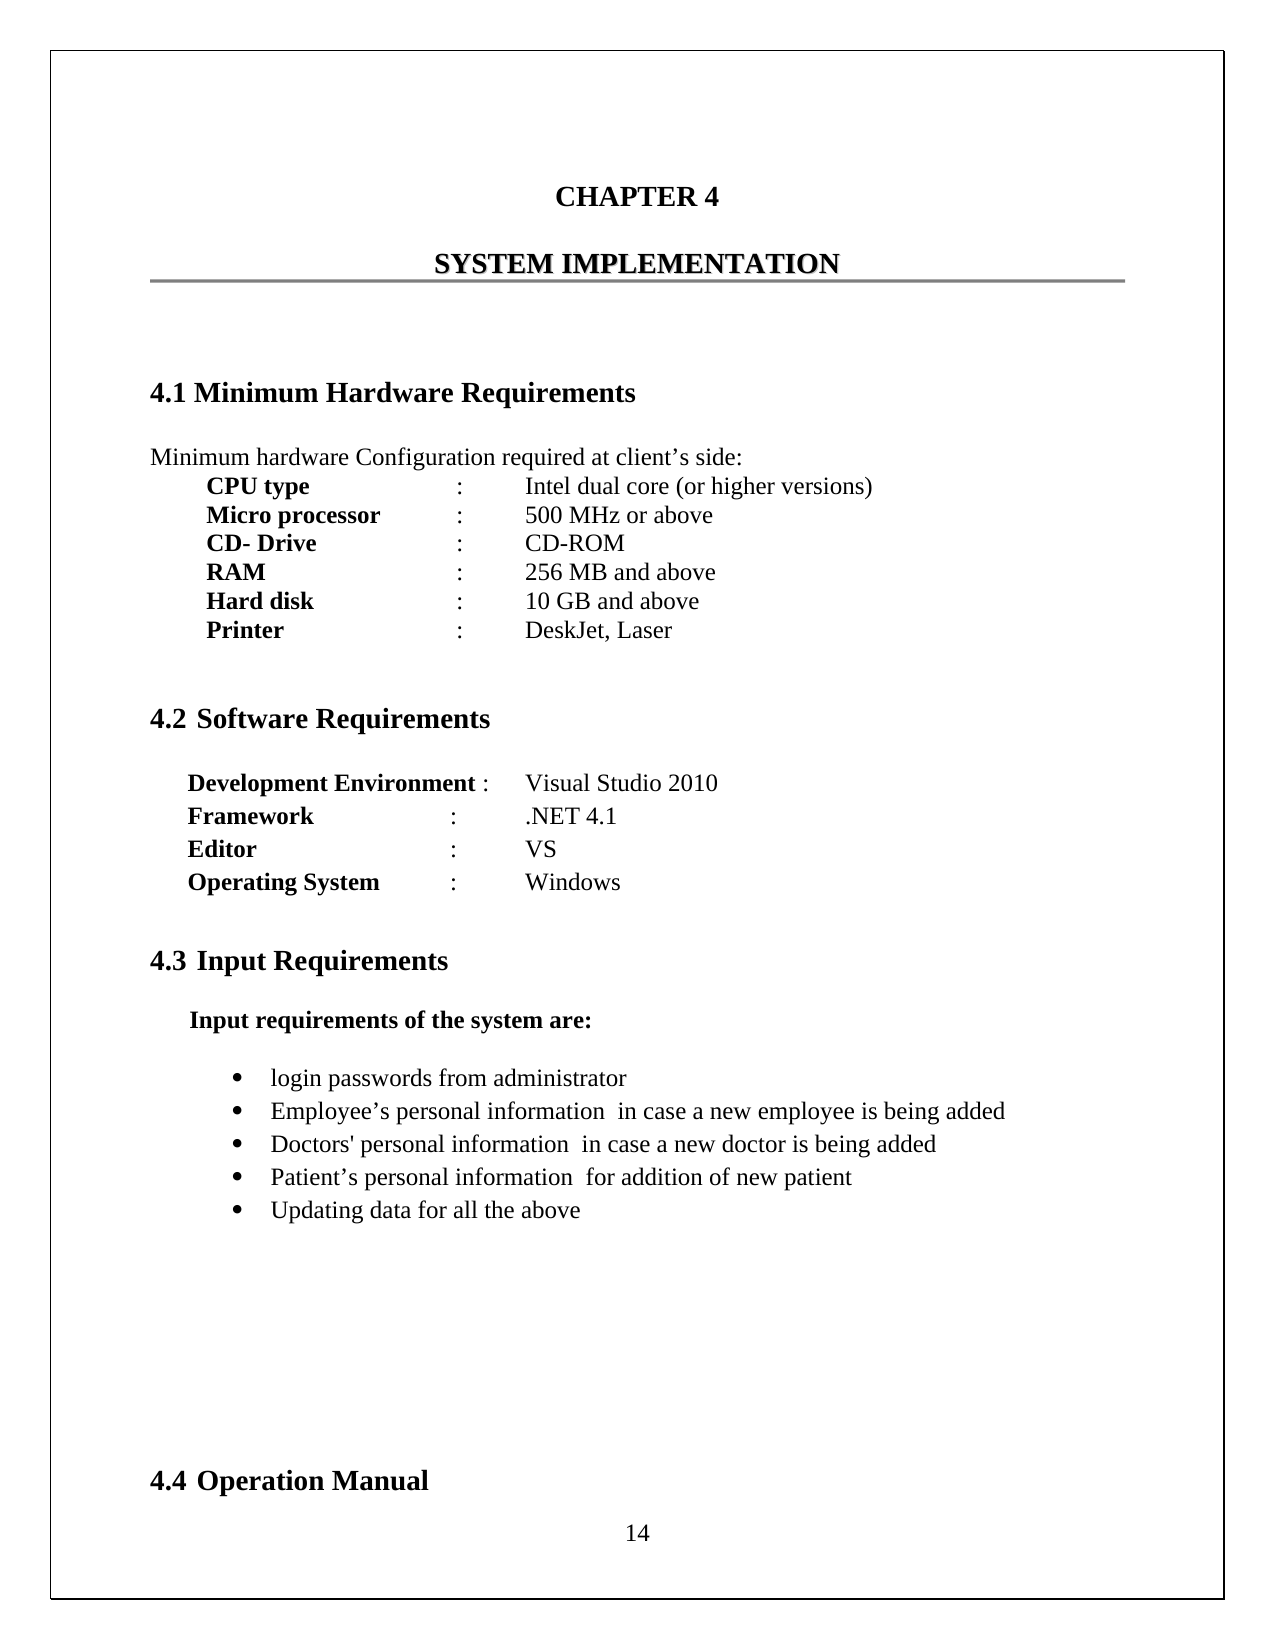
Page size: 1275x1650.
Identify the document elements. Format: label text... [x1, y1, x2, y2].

text CHAPTER 4 [150, 179, 1124, 212]
text SYSTEM IMPLEMENTATION [150, 246, 1124, 279]
list RAM : 256 MB and above [206, 557, 1124, 586]
list Input requirements of the system are: [189, 1006, 1124, 1034]
text 4.1 Minimum Hardware Requirements [150, 375, 1124, 409]
list Micro processor : 500 MHz or above [206, 500, 1124, 528]
text Operating System : Windows [150, 867, 1124, 896]
list Updating data for all the above [233, 1195, 1124, 1224]
list login passwords from administrator [233, 1063, 1124, 1092]
list Doctors' personal information in case a new doctor is being added [233, 1129, 1124, 1158]
text Printer : DeskJet, Laser [150, 615, 1124, 643]
text Framework : .NET 4.1 [150, 801, 1124, 830]
text Editor : VS [150, 834, 1124, 863]
list Hard disk : 10 GB and above [206, 586, 1124, 615]
list Operation Manual [150, 1463, 1124, 1497]
list Software Requirements [150, 701, 1124, 734]
text Minimum hardware Configuration required at client’s side: [150, 442, 1124, 471]
list CD- Drive : CD-ROM [206, 528, 1124, 557]
list Employee’s personal information in case a new employee is being added [233, 1096, 1124, 1125]
list CPU type : Intel dual core (or higher versions) [206, 471, 1124, 500]
list Patient’s personal information for addition of new patient [233, 1162, 1124, 1191]
list Input Requirements [150, 943, 1124, 977]
text Development Environment : Visual Studio 2010 [150, 768, 1124, 797]
